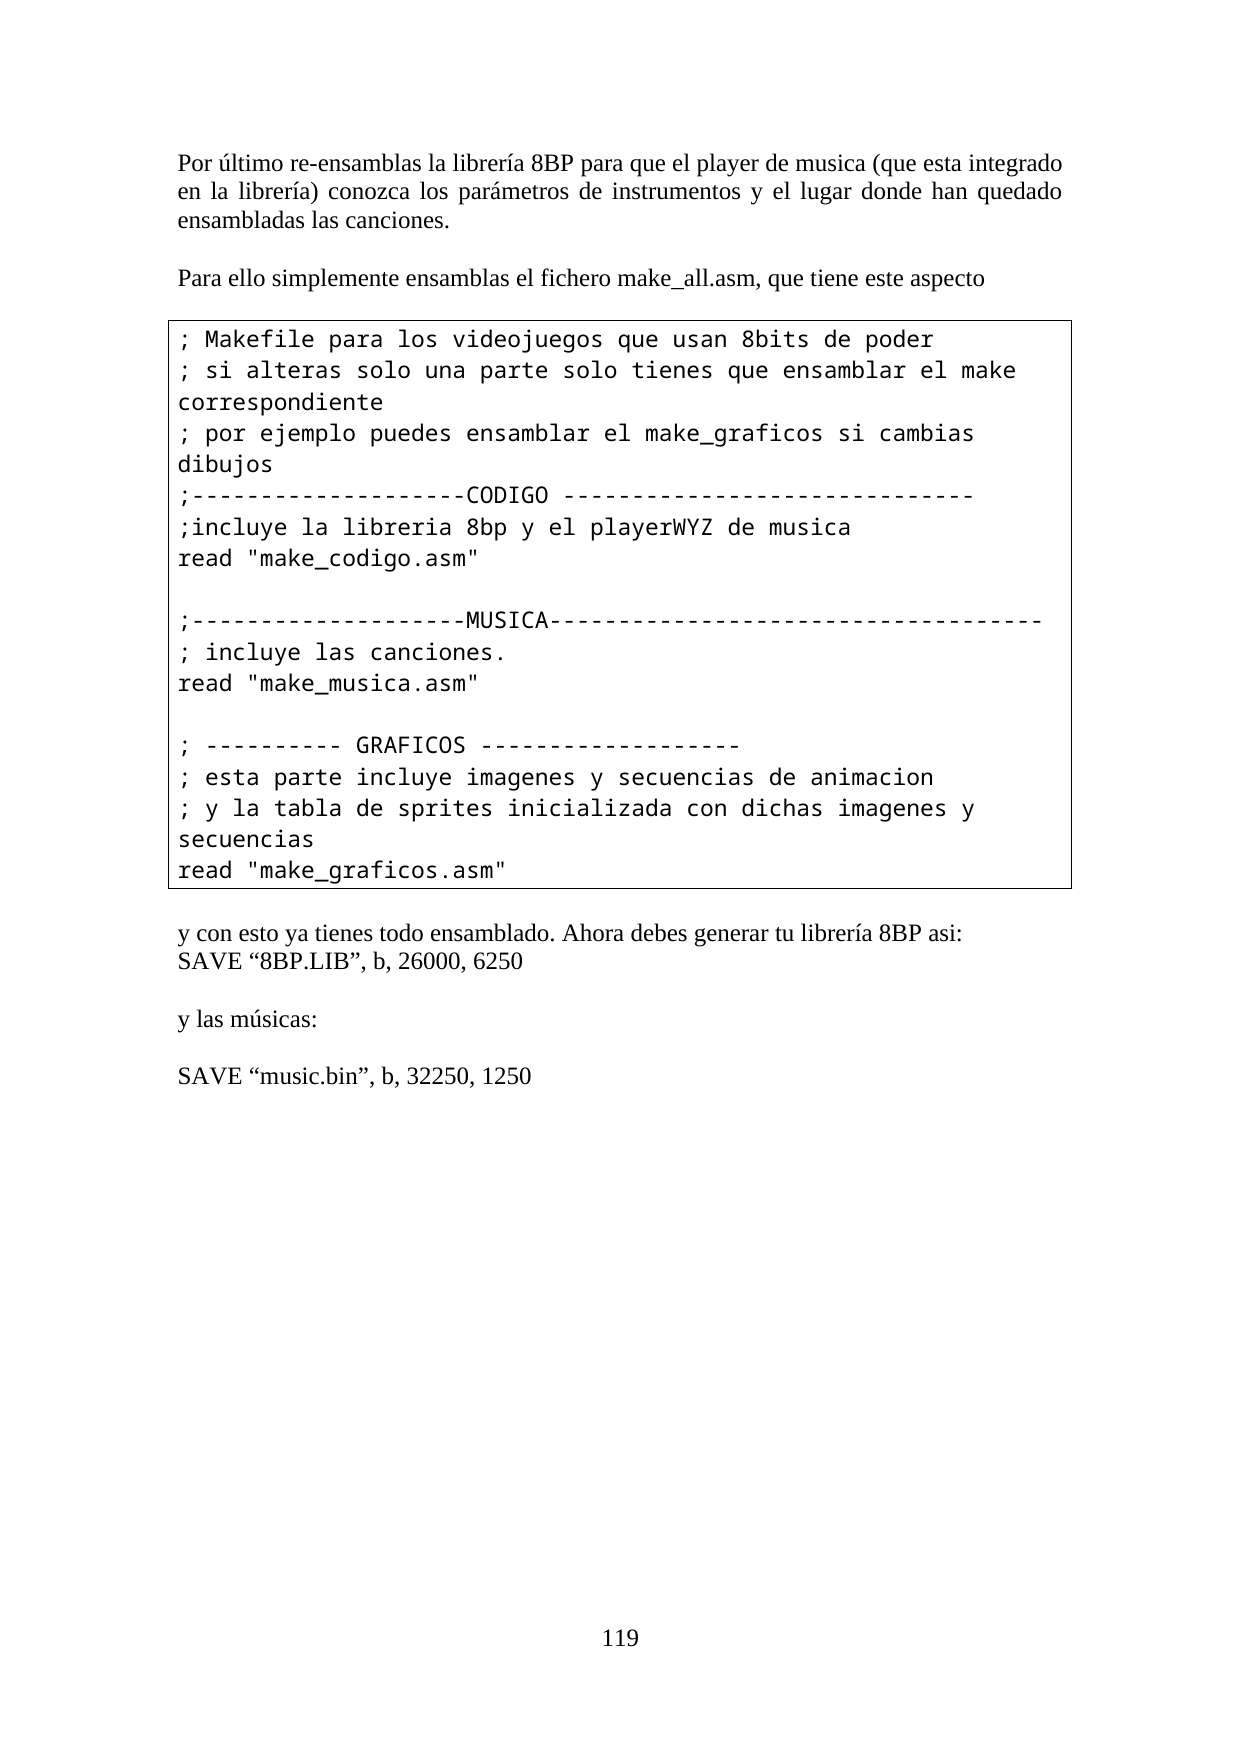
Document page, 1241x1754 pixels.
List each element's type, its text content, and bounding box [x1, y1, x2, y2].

text ; incluye las canciones. [177, 636, 1063, 667]
text read "make_musica.asm" [177, 667, 1063, 698]
text ; esta parte incluye imagenes y secuencias de animacion [177, 761, 1063, 792]
text ;incluye la libreria 8bp y el playerWYZ de musica [177, 511, 1063, 542]
text ; y la tabla de sprites inicializada con dichas imagenes y secuencias [177, 792, 1063, 851]
text y las músicas: [177, 1004, 1063, 1033]
text read "make_graficos.asm" [169, 851, 1071, 888]
text ;--------------------CODIGO ------------------------------ [177, 479, 1063, 511]
text SAVE “8BP.LIB”, b, 26000, 6250 [177, 946, 1063, 975]
text Para ello simplemente ensamblas el fichero make_all.asm, que tiene este aspecto [177, 263, 1063, 291]
text ; Makefile para los videojuegos que usan 8bits de poder [169, 321, 1071, 354]
text Por último re-ensamblas la librería 8BP para que el player de musica (que esta integrado en la librería) conozca los parámetros de instrumentos y el lugar donde han quedado ensambladas las canciones. [177, 148, 1063, 234]
text SAVE “music.bin”, b, 32250, 1250 [177, 1061, 1063, 1090]
text y con esto ya tienes todo ensamblado. Ahora debes generar tu librería 8BP asi: [177, 918, 1063, 946]
text ; por ejemplo puedes ensamblar el make_graficos si cambias dibujos [177, 417, 1063, 479]
text read "make_codigo.asm" [177, 542, 1063, 573]
text ; ---------- GRAFICOS ------------------- [177, 729, 1063, 761]
text ;--------------------MUSICA------------------------------------ [177, 604, 1063, 636]
text ; si alteras solo una parte solo tienes que ensamblar el make correspondiente [177, 354, 1063, 417]
